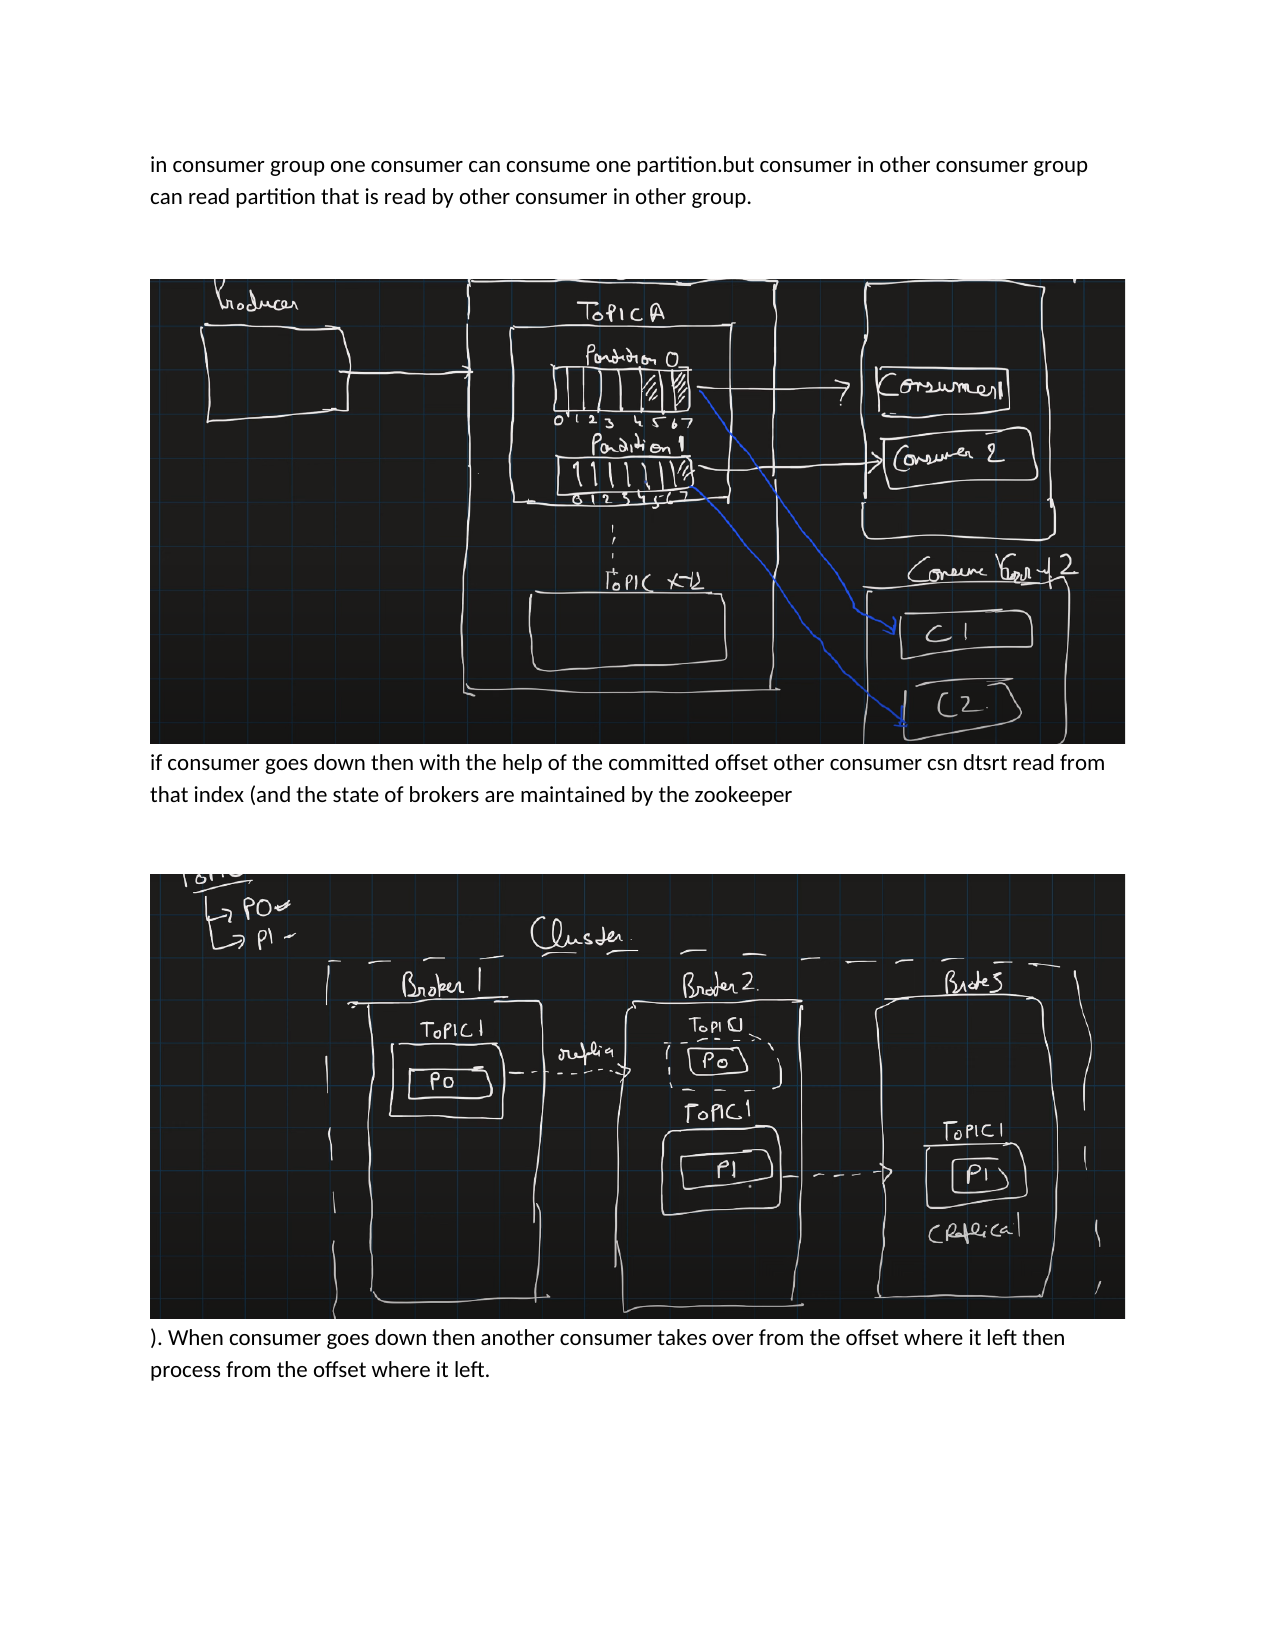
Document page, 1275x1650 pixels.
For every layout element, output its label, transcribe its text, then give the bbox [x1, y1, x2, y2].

text In active-active both the db will act as primary and every request from both the db can be enternained as read/write but main challenge is when syncing the db.eg when each db is concurrently writing to each other their could be conflict and when if write is done on one db and read is from another db then there will be data inconsistency. in consumer group one consumer can consume one partition.but consumer in other consumer group can read partition that is read by other consumer in other group. if consumer goes down then with the help of the committed offset other consumer csn dtsrt read from that index (and the state of brokers are maintained by the zookeeper). When consumer goes down then another consumer takes over from the offset where it left then process from the offset where it left. [150, 150, 1125, 279]
picture [150, 874, 1125, 1319]
text In active-active both the db will act as primary and every request from both the db can be enternained as read/write but main challenge is when syncing the db.eg when each db is concurrently writing to each other their could be conflict and when if write is done on one db and read is from another db then there will be data inconsistency. in consumer group one consumer can consume one partition.but consumer in other consumer group can read partition that is read by other consumer in other group. if consumer goes down then with the help of the committed offset other consumer csn dtsrt read from that index (and the state of brokers are maintained by the zookeeper). When consumer goes down then another consumer takes over from the offset where it left then process from the offset where it left. [150, 1319, 1125, 1383]
picture [150, 279, 1125, 744]
text In active-active both the db will act as primary and every request from both the db can be enternained as read/write but main challenge is when syncing the db.eg when each db is concurrently writing to each other their could be conflict and when if write is done on one db and read is from another db then there will be data inconsistency. in consumer group one consumer can consume one partition.but consumer in other consumer group can read partition that is read by other consumer in other group. if consumer goes down then with the help of the committed offset other consumer csn dtsrt read from that index (and the state of brokers are maintained by the zookeeper). When consumer goes down then another consumer takes over from the offset where it left then process from the offset where it left. [150, 744, 1125, 874]
